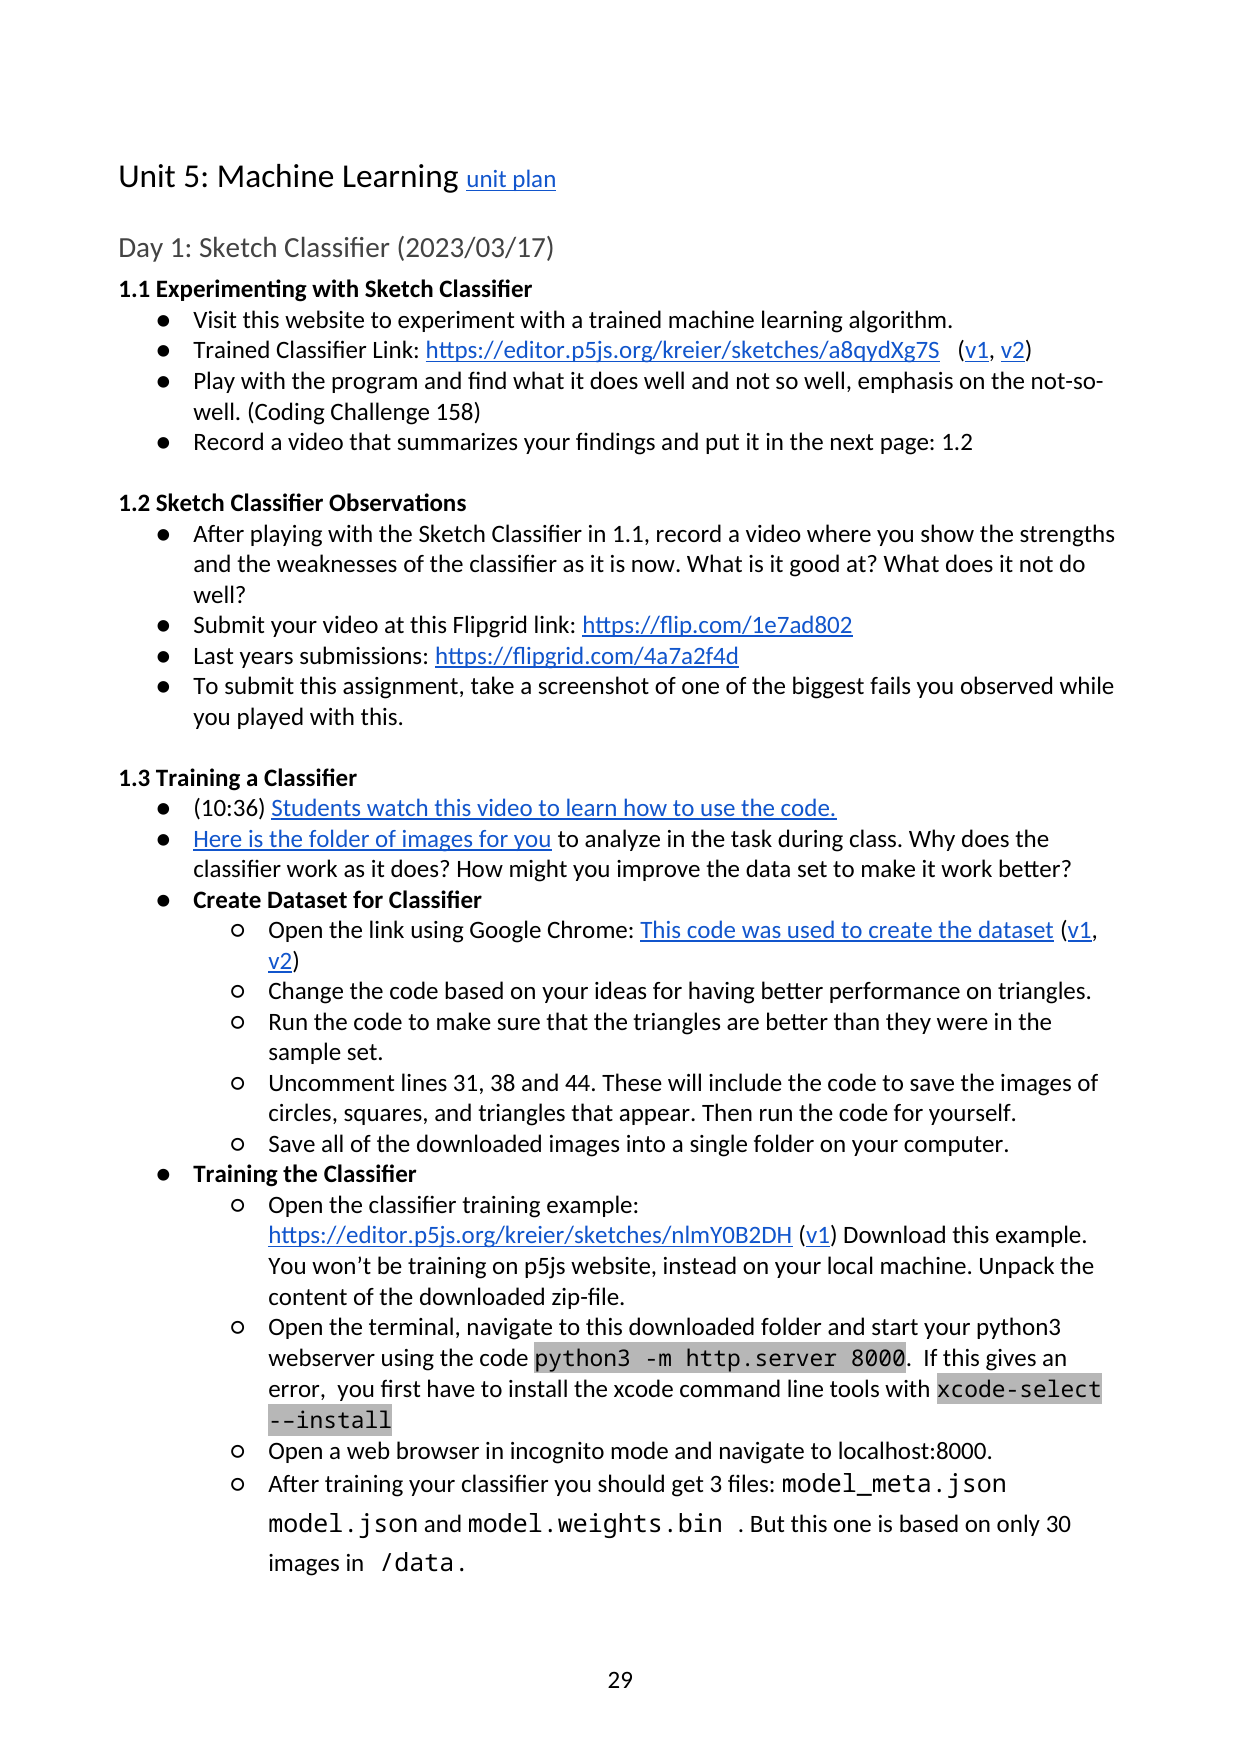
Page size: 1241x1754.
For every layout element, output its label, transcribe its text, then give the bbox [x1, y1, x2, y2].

list Uncomment lines 31, 38 and 44. These will include the code to save the images of circles, squares, and triangles that appear. Then run the code for yourself. [231, 1067, 1122, 1128]
list Trained Classifier Link: https://editor.p5js.org/kreier/sketches/a8qydXg7S (v1, v2) [156, 334, 1122, 365]
list Open a web browser in incognito mode and navigate to localhost:8000. [231, 1436, 1122, 1466]
text 1.2 Sketch Classifier Observations [118, 487, 1122, 518]
list (10:36) Students watch this video to learn how to use the code. [156, 792, 1122, 823]
list Run the code to make sure that the triangles are better than they were in the sample set. [231, 1006, 1122, 1067]
list Play with the program and find what it does well and not so well, emphasis on the not-so-well. (Coding Challenge 158) [156, 365, 1122, 426]
list Change the code based on your ideas for having better performance on triangles. [231, 976, 1122, 1006]
list Visit this website to experiment with a trained machine learning algorithm. [156, 304, 1122, 334]
list Open the link using Google Chrome: This code was used to create the dataset (v1, v2) [231, 914, 1122, 976]
text 1.3 Training a Classifier [118, 762, 1122, 792]
list Open the terminal, navigate to this downloaded folder and start your python3 webserver using the code python3 -m http.server 8000. If this gives an error, you first have to install the xcode command line tools with xcode-select -–install [231, 1311, 1122, 1436]
subtitle Day 1: Sketch Classifier (2023/03/17) [118, 229, 1122, 265]
list Here is the folder of images for you to analyze in the task during class. Why does the classifier work as it does? How might you improve the data set to make it work better? [156, 823, 1122, 884]
list Record a video that summarizes your findings and put it in the next page: 1.2 [156, 426, 1122, 457]
subtitle Unit 5: Machine Learning unit plan [118, 156, 1122, 196]
list Submit your video at this Flipgrid link: https://flip.com/1e7ad802 [156, 609, 1122, 640]
list Training the Classifier [156, 1159, 1122, 1189]
list To submit this assignment, take a screenshot of one of the biggest fails you observed while you played with this. [156, 670, 1122, 731]
list Open the classifier training example: https://editor.p5js.org/kreier/sketches/nlmY0B2DH (v1) Download this example. You won’t be training on p5js website, instead on your local machine. Unpack the content of the downloaded zip-file. [231, 1189, 1122, 1311]
text 1.1 Experimenting with Sketch Classifier [118, 273, 1122, 304]
list After training your classifier you should get 3 files: model_meta.json model.json and model.weights.bin . But this one is based on only 30 images in /data. [231, 1466, 1122, 1578]
list Create Dataset for Classifier [156, 884, 1122, 914]
list Last years submissions: https://flipgrid.com/4a7a2f4d [156, 640, 1122, 670]
list After playing with the Sketch Classifier in 1.1, record a video where you show the strengths and the weaknesses of the classifier as it is now. What is it good at? What does it not do well? [156, 518, 1122, 609]
list Save all of the downloaded images into a single folder on your computer. [231, 1128, 1122, 1159]
